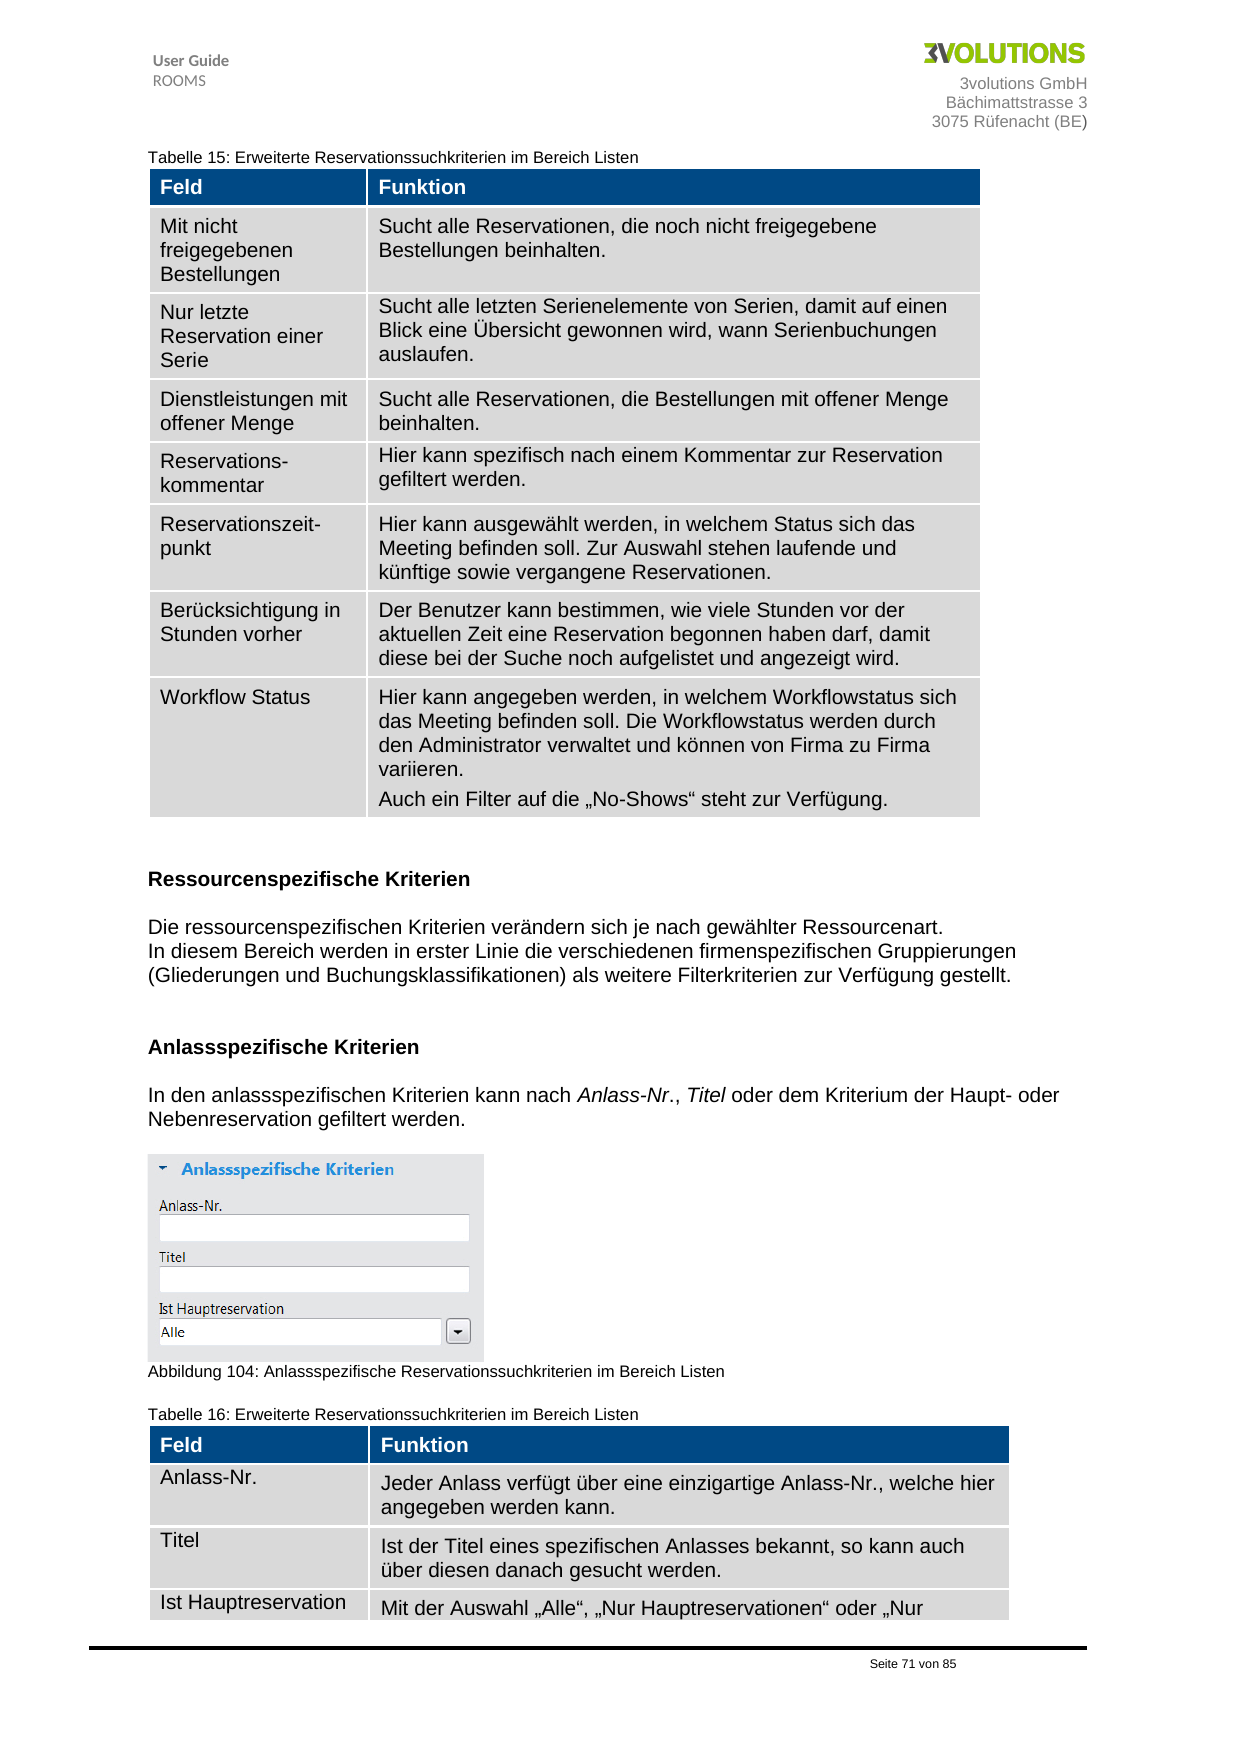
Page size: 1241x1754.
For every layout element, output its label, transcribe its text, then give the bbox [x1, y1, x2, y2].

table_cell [370, 1590, 1009, 1620]
table_cell Titel [150, 1528, 368, 1588]
table_cell Ist der Titel eines spezifischen Anlasses bekannt, so kann auch über diesen danach gesucht werden. [370, 1528, 1009, 1588]
table_cell Anlass-Nr. [150, 1465, 368, 1525]
table_header Feld [150, 169, 366, 205]
table_cell Hier kann spezifisch nach einem Kommentar zur Reservation gefiltert werden. [368, 443, 980, 503]
table_cell Jeder Anlass verfügt über eine einzigartige Anlass-Nr., welche hier angegeben werden kann. [370, 1465, 1009, 1525]
table_cell Workflow Status [150, 678, 366, 817]
table_cell Nur letzte Reservation einer Serie [150, 294, 366, 378]
text In den anlassspezifischen Kriterien kann nach Anlass-Nr., Titel oder dem Kriterium der Haupt- oder Nebenreservation gefiltert werden. [148, 1082, 1087, 1130]
text In diesem Bereich werden in erster Linie die verschiedenen firmenspezifischen Gruppierungen (Gliederungen und Buchungsklassifikationen) als weitere Filterkriterien zur Verfügung gestellt. [148, 939, 1087, 987]
table_cell Berücksichtigung in Stunden vorher [150, 592, 366, 676]
text Die ressourcenspezifischen Kriterien verändern sich je nach gewählter Ressourcenart. [148, 915, 1087, 939]
table_header Funktion [370, 1426, 1009, 1463]
text Tabelle 15: Erweiterte Reservationssuchkriterien im Bereich Listen [148, 148, 1087, 167]
table_cell Sucht alle Reservationen, die noch nicht freigegebene Bestellungen beinhalten. [368, 208, 980, 292]
text Ressourcenspezifische Kriterien [148, 867, 1087, 891]
text Tabelle 16: Erweiterte Reservationssuchkriterien im Bereich Listen [148, 1405, 1087, 1424]
table_header Feld [150, 1426, 368, 1463]
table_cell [150, 1590, 368, 1620]
picture [921, 40, 1088, 66]
table_cell Mit nicht freigegebenen Bestellungen [150, 208, 366, 292]
table_cell Der Benutzer kann bestimmen, wie viele Stunden vor der aktuellen Zeit eine Reservation begonnen haben darf, damit diese bei der Suche noch aufgelistet und angezeigt wird. [368, 592, 980, 676]
table_cell Hier kann ausgewählt werden, in welchem Status sich das Meeting befinden soll. Zur Auswahl stehen laufende und künftige sowie vergangene Reservationen. [368, 505, 980, 590]
table_cell Hier kann angegeben werden, in welchem Workflowstatus sich das Meeting befinden soll. Die Workflowstatus werden durch den Administrator verwaltet und können von Firma zu Firma variieren. Auch ein Filter auf die „No-Shows“ steht zur Verfügung. [368, 678, 980, 817]
picture [147, 1154, 484, 1362]
table_cell Reservations-kommentar [150, 443, 366, 503]
table_cell Sucht alle letzten Serienelemente von Serien, damit auf einen Blick eine Übersicht gewonnen wird, wann Serienbuchungen auslaufen. [368, 294, 980, 378]
table_cell Dienstleistungen mit offener Menge [150, 380, 366, 441]
text Anlassspezifische Kriterien [148, 1034, 1087, 1058]
table_header Funktion [368, 169, 980, 205]
table_cell Sucht alle Reservationen, die Bestellungen mit offener Menge beinhalten. [368, 380, 980, 441]
text Abbildung 104: Anlassspezifische Reservationssuchkriterien im Bereich Listen [148, 1362, 1087, 1381]
table_cell Reservationszeit-punkt [150, 505, 366, 590]
